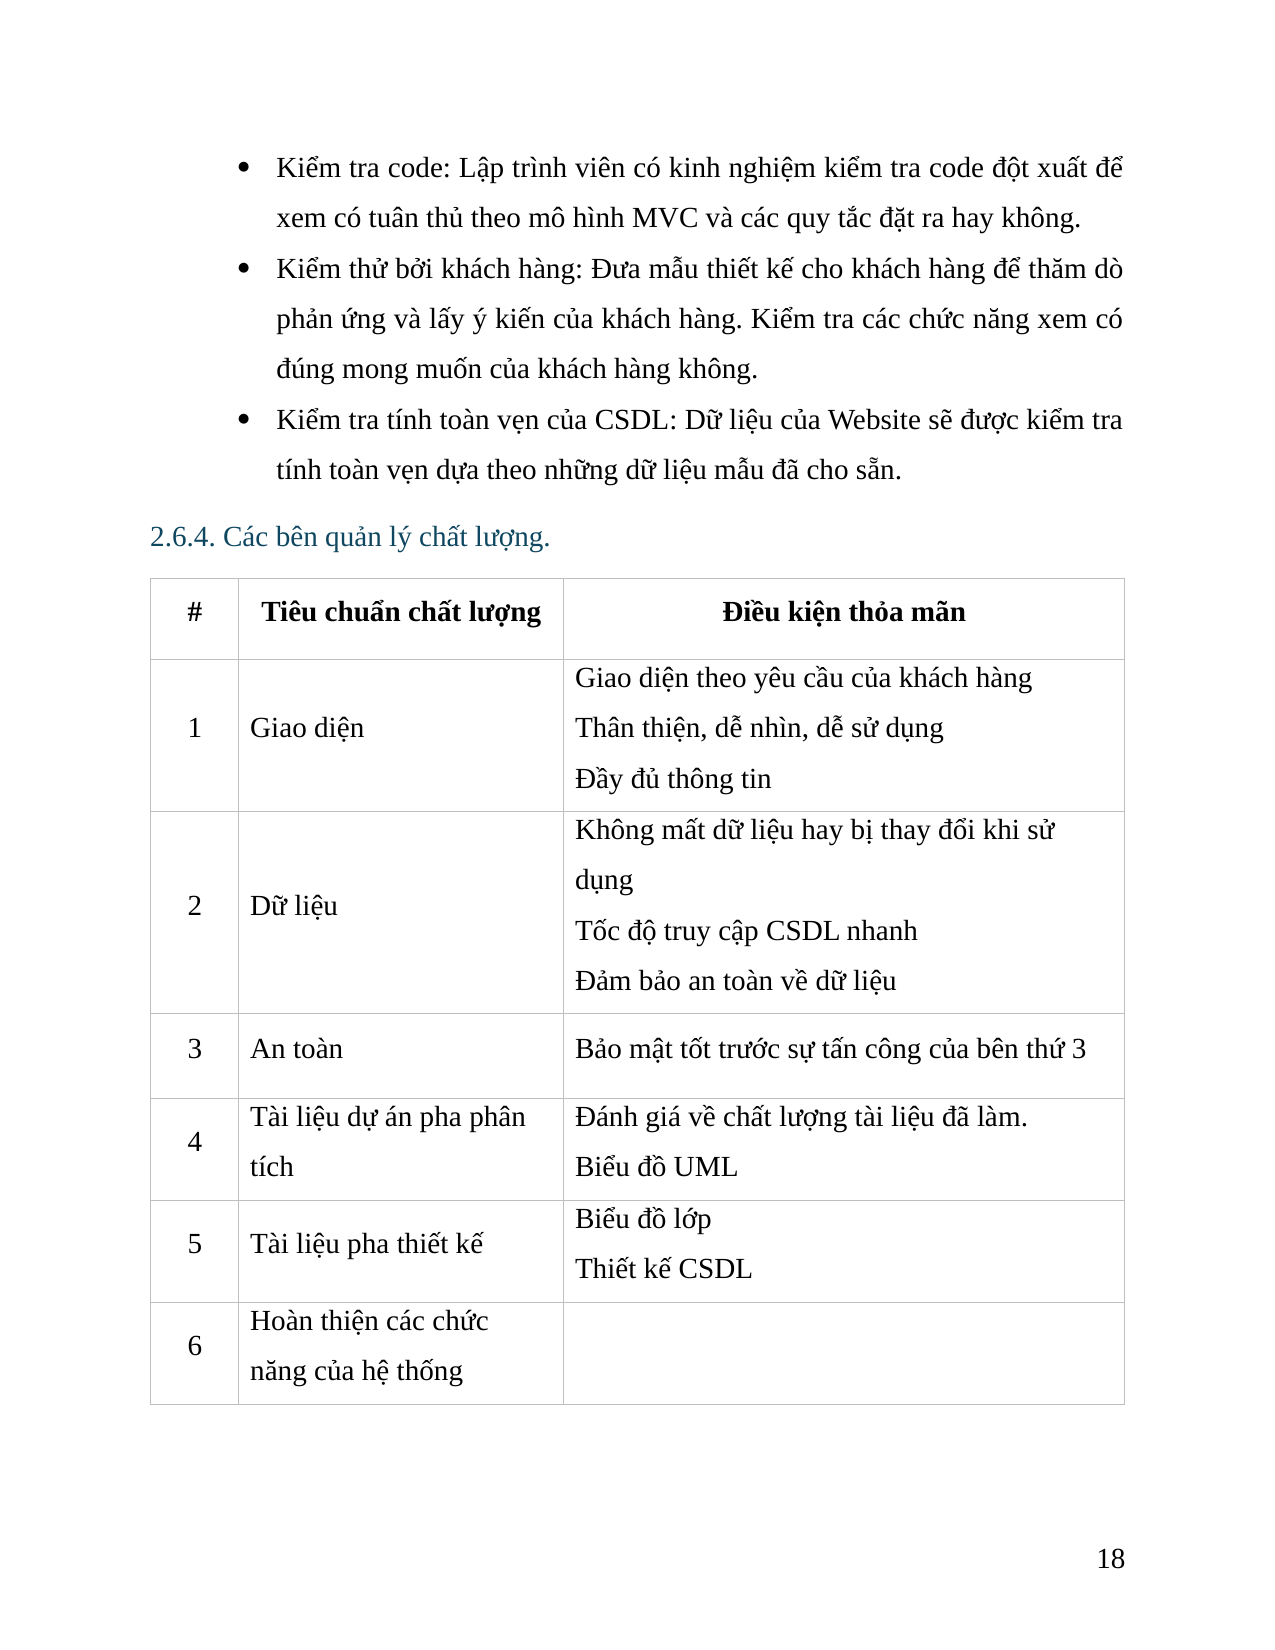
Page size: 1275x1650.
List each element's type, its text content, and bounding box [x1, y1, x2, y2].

list Kiểm tra tính toàn vẹn của CSDL: Dữ liệu của Website sẽ được kiểm tra tính toàn vẹn dựa theo những dữ liệu mẫu đã cho sẵn. [239, 402, 1125, 486]
table_cell Hoàn thiện các chức năng của hệ thống [239, 1303, 563, 1403]
table_cell [564, 1303, 1124, 1403]
table_header Điều kiện thỏa mãn [564, 579, 1124, 659]
table_cell Không mất dữ liệu hay bị thay đổi khi sử dụng Tốc độ truy cập CSDL nhanh Đảm bảo an toàn về dữ liệu [564, 812, 1124, 1013]
table_cell An toàn [239, 1014, 563, 1098]
table_cell 2 [151, 812, 238, 1013]
table_cell Đánh giá về chất lượng tài liệu đã làm. Biểu đồ UML [564, 1099, 1124, 1200]
table_cell 5 [151, 1201, 238, 1302]
table_cell Biểu đồ lớp Thiết kế CSDL [564, 1201, 1124, 1302]
table_header # [151, 579, 238, 659]
table_cell Tài liệu pha thiết kế [239, 1201, 563, 1302]
table_cell 1 [151, 660, 238, 811]
table_cell 6 [151, 1303, 238, 1403]
subtitle 2.6.4. Các bên quản lý chất lượng. [150, 519, 1125, 553]
table_cell Tài liệu dự án pha phân tích [239, 1099, 563, 1200]
table_cell Dữ liệu [239, 812, 563, 1013]
table_header Tiêu chuẩn chất lượng [239, 579, 563, 659]
table_cell Bảo mật tốt trước sự tấn công của bên thứ 3 [564, 1014, 1124, 1098]
table_cell 3 [151, 1014, 238, 1098]
list Kiểm tra code: Lập trình viên có kinh nghiệm kiểm tra code đột xuất để xem có tuân thủ theo mô hình MVC và các quy tắc đặt ra hay không. [239, 150, 1125, 234]
table_cell Giao diện theo yêu cầu của khách hàng Thân thiện, dễ nhìn, dễ sử dụng Đầy đủ thông tin [564, 660, 1124, 811]
table_cell Giao diện [239, 660, 563, 811]
table_cell 4 [151, 1099, 238, 1200]
list Kiểm thử bởi khách hàng: Đưa mẫu thiết kế cho khách hàng để thăm dò phản ứng và lấy ý kiến của khách hàng. Kiểm tra các chức năng xem có đúng mong muốn của khách hàng không. [239, 251, 1125, 385]
